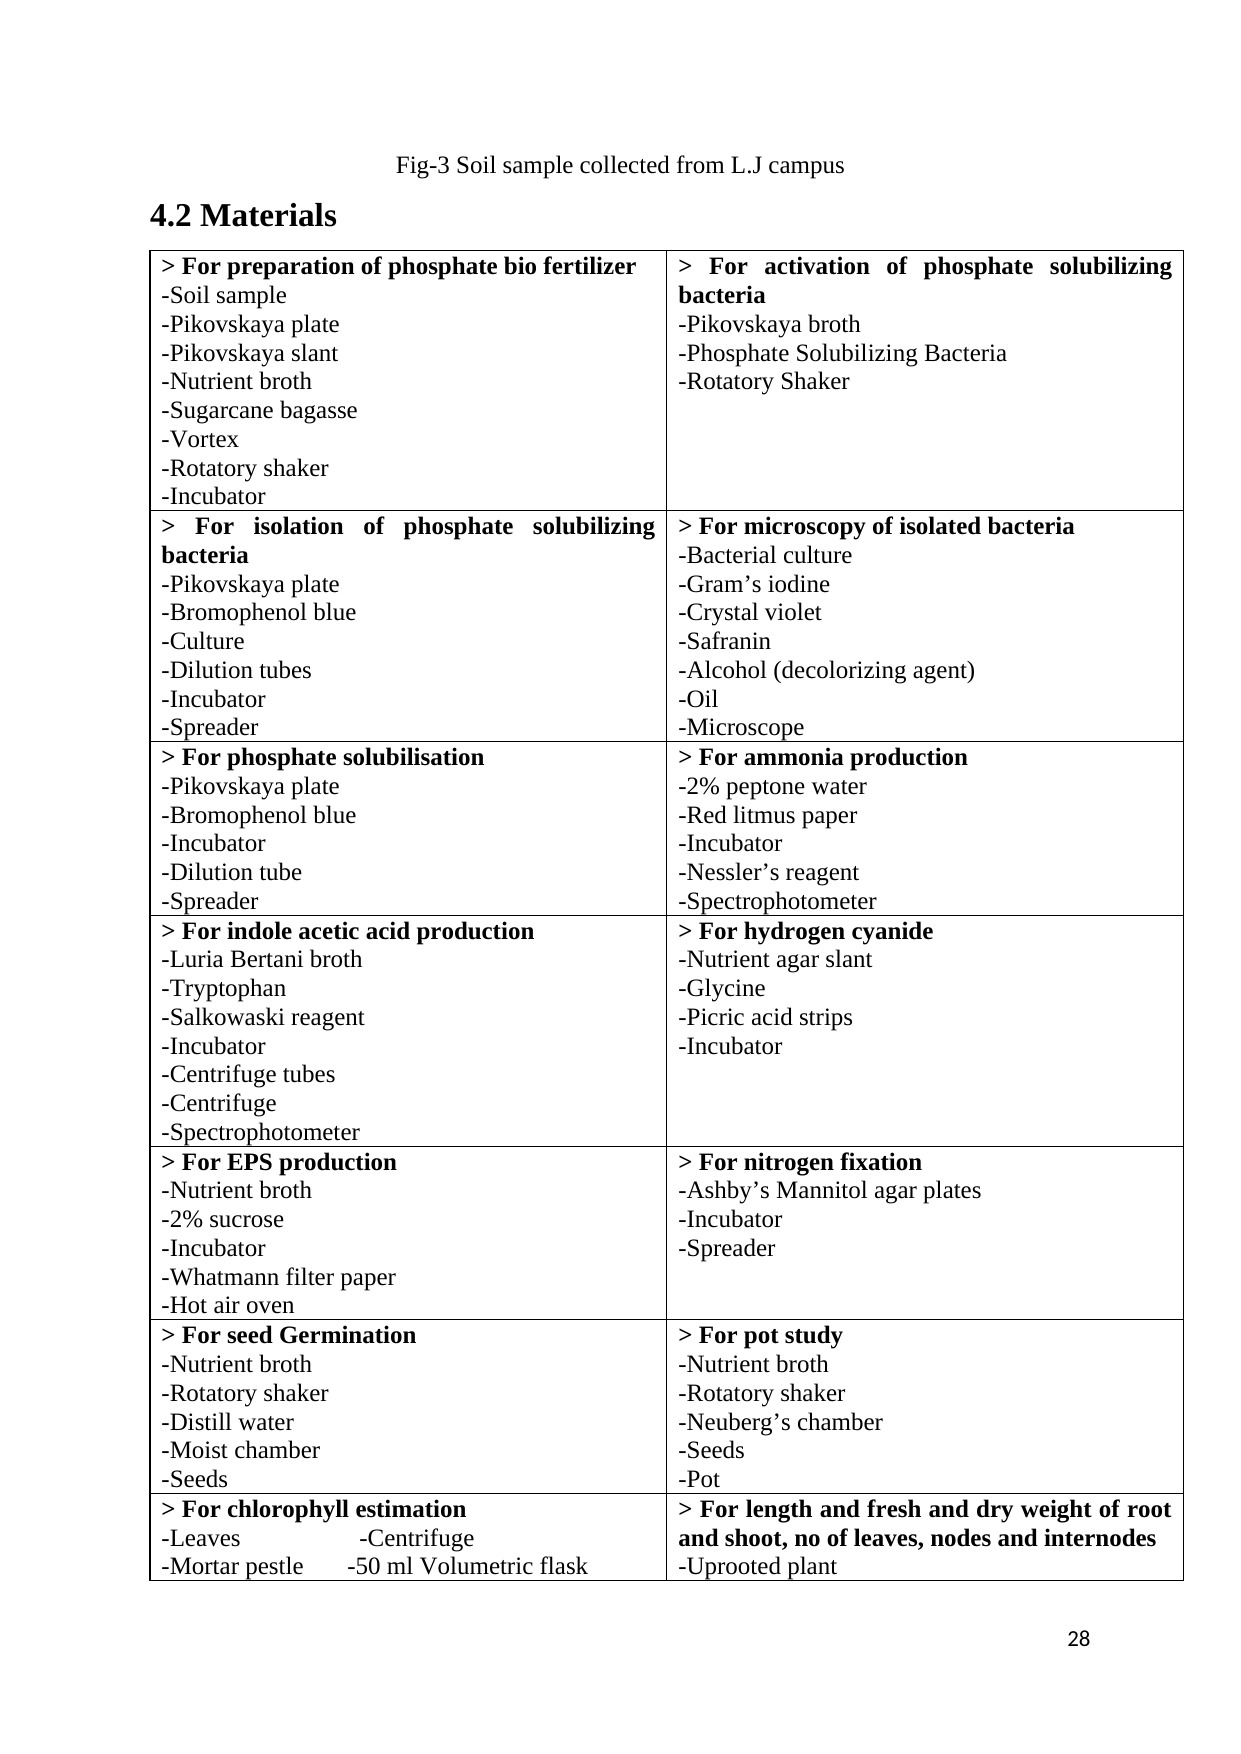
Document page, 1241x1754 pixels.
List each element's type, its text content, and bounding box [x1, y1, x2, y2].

table_cell > For seed Germination -Nutrient broth -Rotatory shaker -Distill water -Moist chamber -Seeds [151, 1320, 666, 1493]
table_header > For activation of phosphate solubilizing bacteria -Pikovskaya broth -Phosphate Solubilizing Bacteria -Rotatory Shaker [667, 251, 1183, 510]
text 4.2 Materials [150, 195, 1090, 234]
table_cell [667, 1494, 1183, 1580]
table_cell > For nitrogen fixation -Ashby’s Mannitol agar plates -Incubator -Spreader [667, 1147, 1183, 1319]
table_cell > For indole acetic acid production -Luria Bertani broth -Tryptophan -Salkowaski reagent -Incubator -Centrifuge tubes -Centrifuge -Spectrophotometer [151, 916, 666, 1146]
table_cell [151, 1494, 666, 1580]
text Fig-3 Soil sample collected from L.J campus [150, 150, 1090, 179]
table_cell > For EPS production -Nutrient broth -2% sucrose -Incubator -Whatmann filter paper -Hot air oven [151, 1147, 666, 1319]
table_cell > For hydrogen cyanide -Nutrient agar slant -Glycine -Picric acid strips -Incubator [667, 916, 1183, 1146]
table_cell > For pot study -Nutrient broth -Rotatory shaker -Neuberg’s chamber -Seeds -Pot [667, 1320, 1183, 1493]
table_cell > For phosphate solubilisation -Pikovskaya plate -Bromophenol blue -Incubator -Dilution tube -Spreader [151, 742, 666, 915]
table_cell > For isolation of phosphate solubilizing bacteria -Pikovskaya plate -Bromophenol blue -Culture -Dilution tubes -Incubator -Spreader [151, 511, 666, 741]
table_cell > For microscopy of isolated bacteria -Bacterial culture -Gram’s iodine -Crystal violet -Safranin -Alcohol (decolorizing agent) -Oil -Microscope [667, 511, 1183, 741]
table_cell > For ammonia production -2% peptone water -Red litmus paper -Incubator -Nessler’s reagent -Spectrophotometer [667, 742, 1183, 915]
table_header > For preparation of phosphate bio fertilizer -Soil sample -Pikovskaya plate -Pikovskaya slant -Nutrient broth -Sugarcane bagasse -Vortex -Rotatory shaker -Incubator [151, 251, 666, 510]
